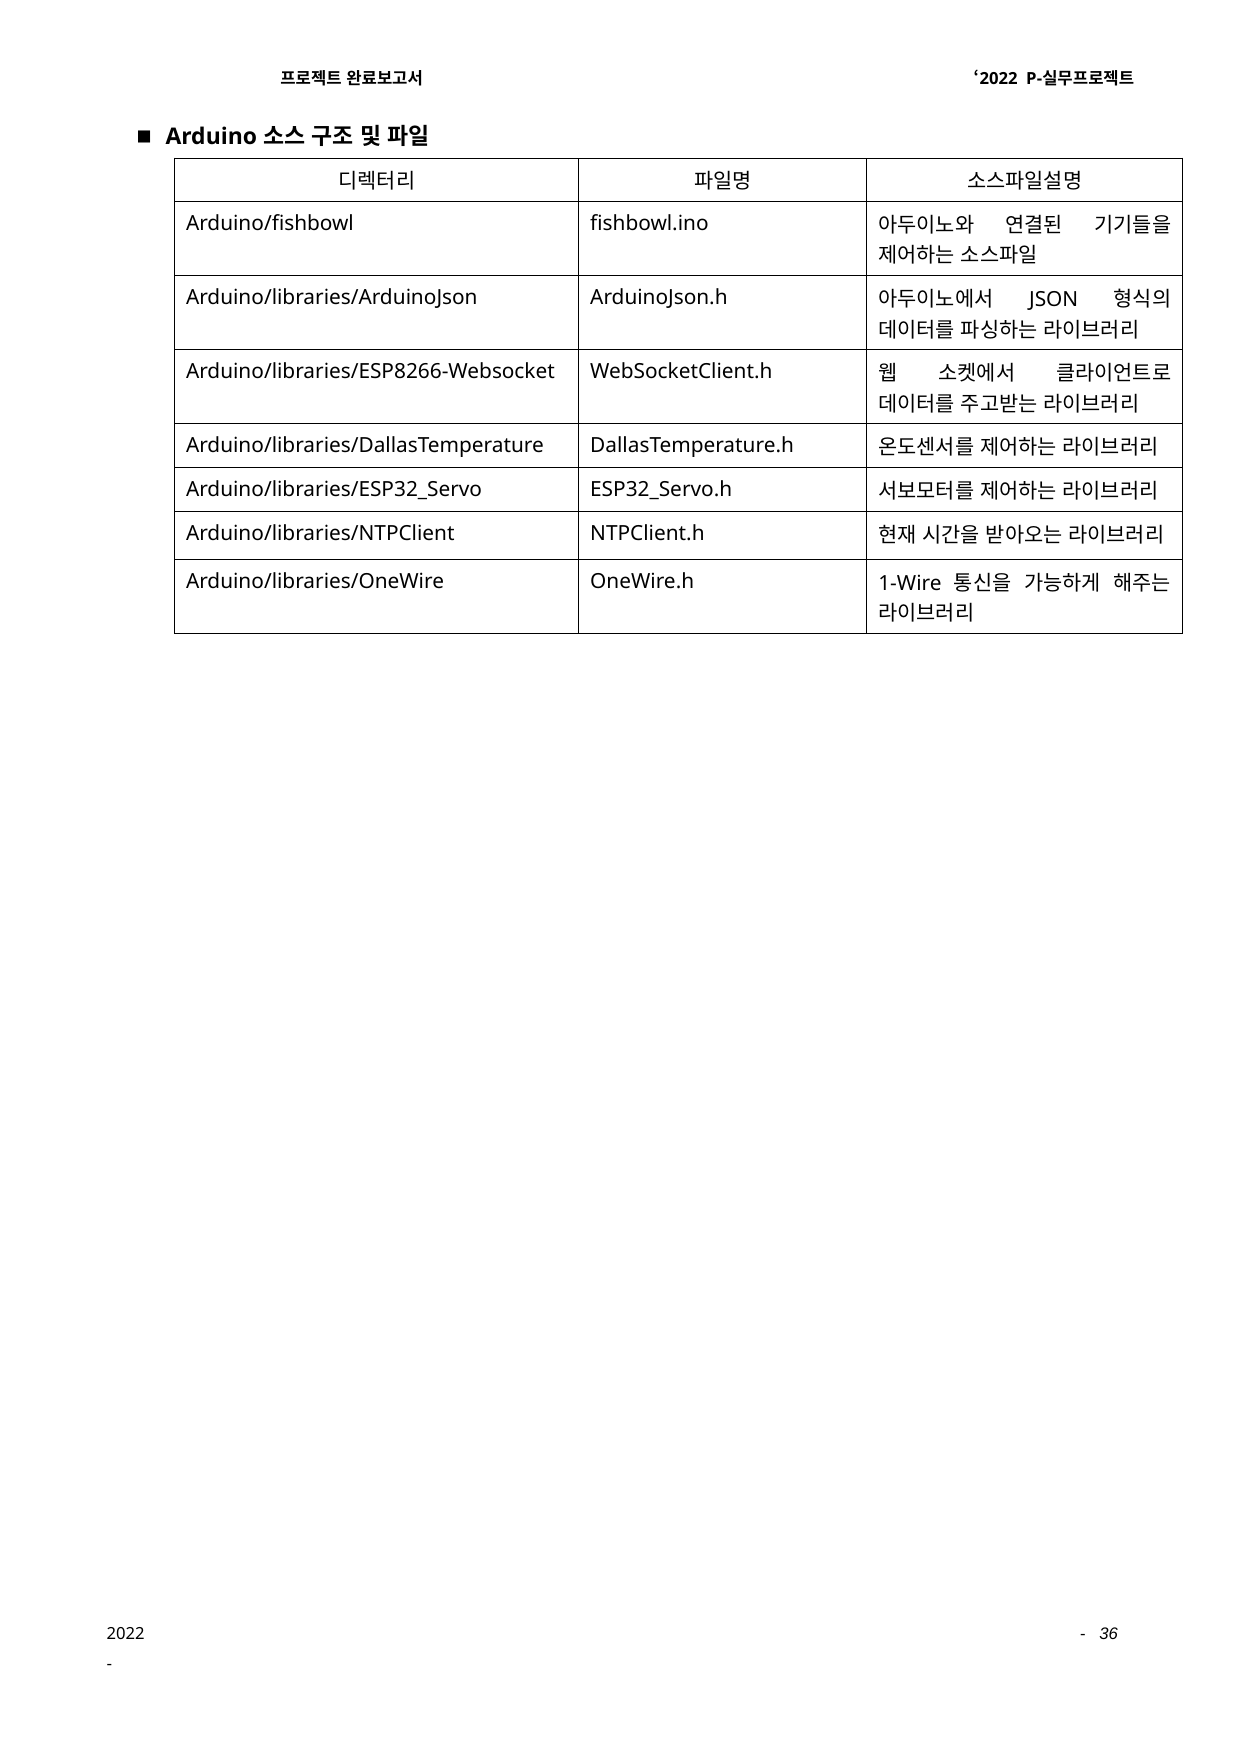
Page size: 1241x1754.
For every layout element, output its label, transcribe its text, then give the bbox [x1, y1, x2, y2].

table_cell 현재 시간을 받아오는 라이브러리 [867, 512, 1182, 559]
table_cell Arduino/fishbowl [175, 202, 578, 275]
list Arduino 소스 구조 및 파일 [136, 118, 1134, 151]
table_header 파일명 [579, 159, 866, 201]
table_cell 서보모터를 제어하는 라이브러리 [867, 468, 1182, 511]
table_cell fishbowl.ino [579, 202, 866, 275]
table_cell 아두이노와 연결된 기기들을 제어하는 소스파일 [867, 202, 1182, 275]
table_cell WebSocketClient.h [579, 350, 866, 423]
table_cell 아두이노에서 JSON 형식의 데이터를 파싱하는 라이브러리 [867, 276, 1182, 349]
table_cell DallasTemperature.h [579, 424, 866, 467]
table_cell Arduino/libraries/NTPClient [175, 512, 578, 559]
table_cell 1-Wire 통신을 가능하게 해주는 라이브러리 [867, 560, 1182, 633]
table_cell Arduino/libraries/ArduinoJson [175, 276, 578, 349]
table_cell 온도센서를 제어하는 라이브러리 [867, 424, 1182, 467]
table_cell Arduino/libraries/ESP8266-Websocket [175, 350, 578, 423]
table_cell ArduinoJson.h [579, 276, 866, 349]
table_header 소스파일설명 [867, 159, 1182, 201]
table_cell 웹 소켓에서 클라이언트로 데이터를 주고받는 라이브러리 [867, 350, 1182, 423]
table_cell NTPClient.h [579, 512, 866, 559]
table_cell Arduino/libraries/DallasTemperature [175, 424, 578, 467]
table_cell Arduino/libraries/OneWire [175, 560, 578, 633]
table_cell Arduino/libraries/ESP32_Servo [175, 468, 578, 511]
table_cell OneWire.h [579, 560, 866, 633]
table_header 디렉터리 [175, 159, 578, 201]
table_cell ESP32_Servo.h [579, 468, 866, 511]
